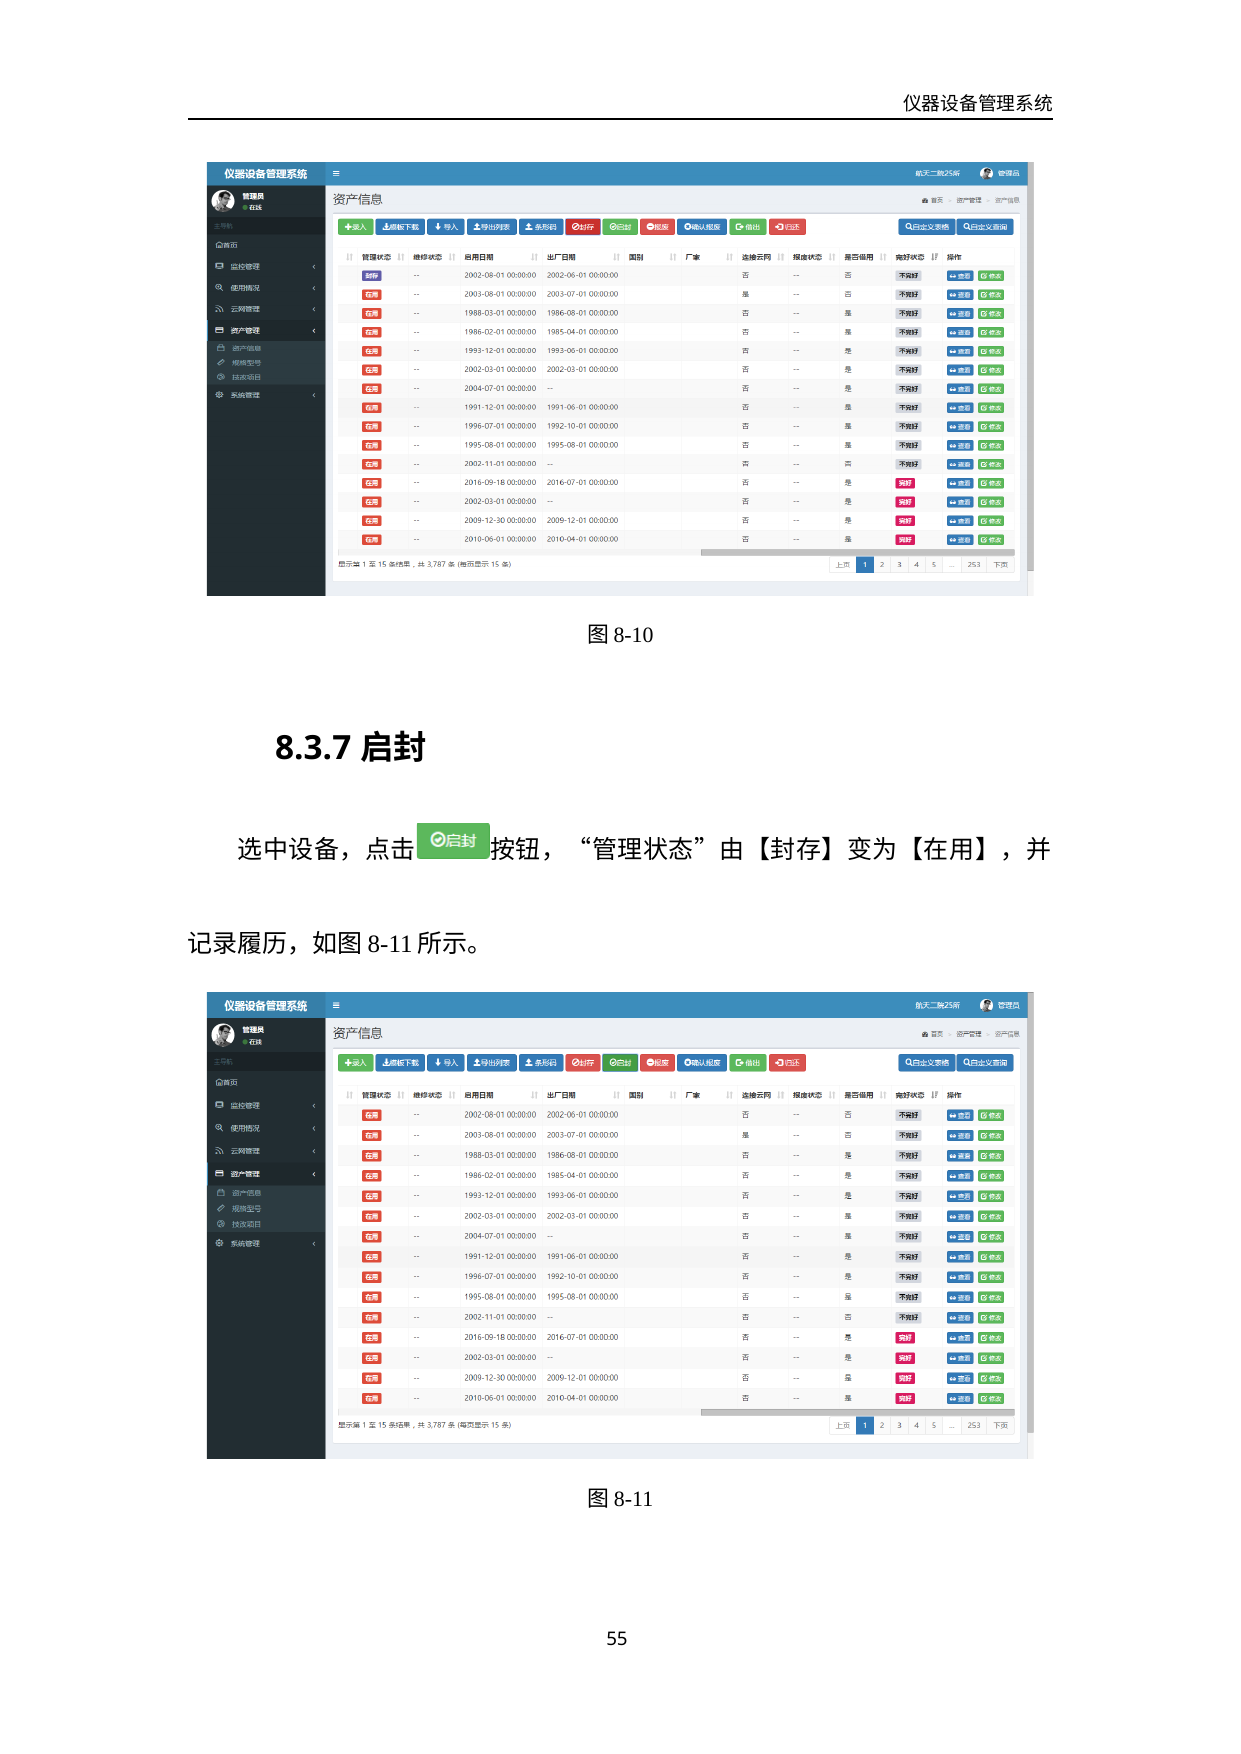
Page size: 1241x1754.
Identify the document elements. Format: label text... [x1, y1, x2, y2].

text 选中设备，点击按钮，“管理状态”由【封存】变为【在用】，并记录履历，如图8-11所示。 [187, 812, 1053, 974]
subtitle 8.3.7 启封 [275, 712, 1053, 777]
text 图8-10 [187, 617, 1053, 649]
picture [206, 992, 1034, 1459]
text 图8-11 [187, 1480, 1053, 1513]
picture [416, 823, 490, 859]
picture [206, 162, 1034, 596]
